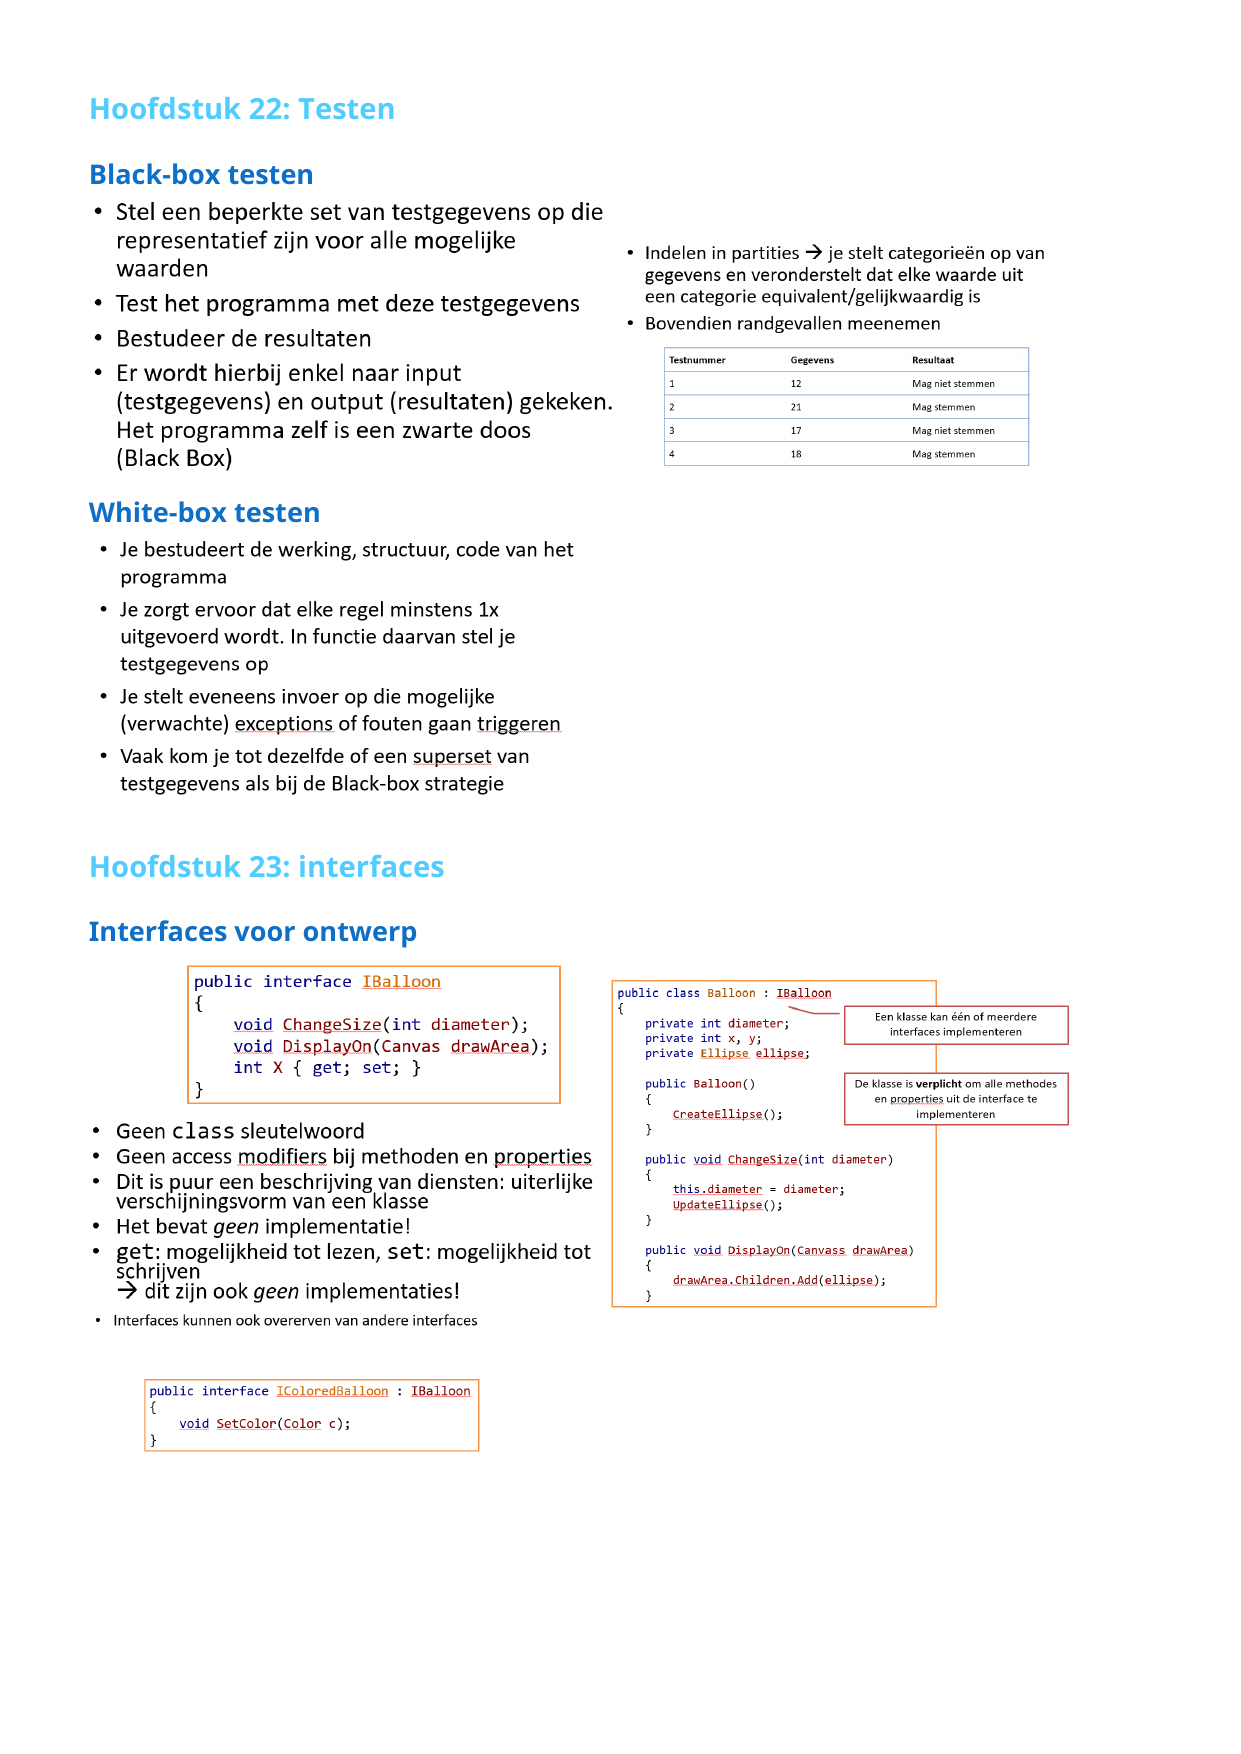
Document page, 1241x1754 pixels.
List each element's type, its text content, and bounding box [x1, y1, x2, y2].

subtitle Hoofdstuk 22: Testen [89, 89, 1152, 128]
picture [88, 954, 604, 1459]
picture [622, 243, 1051, 473]
subtitle White-box testen [89, 493, 1152, 530]
picture [88, 197, 617, 473]
picture [610, 975, 1074, 1311]
subtitle Black-box testen [89, 155, 1152, 192]
subtitle Interfaces voor ontwerp [89, 912, 1152, 949]
picture [88, 535, 578, 796]
subtitle Hoofdstuk 23: interfaces [89, 846, 1152, 886]
